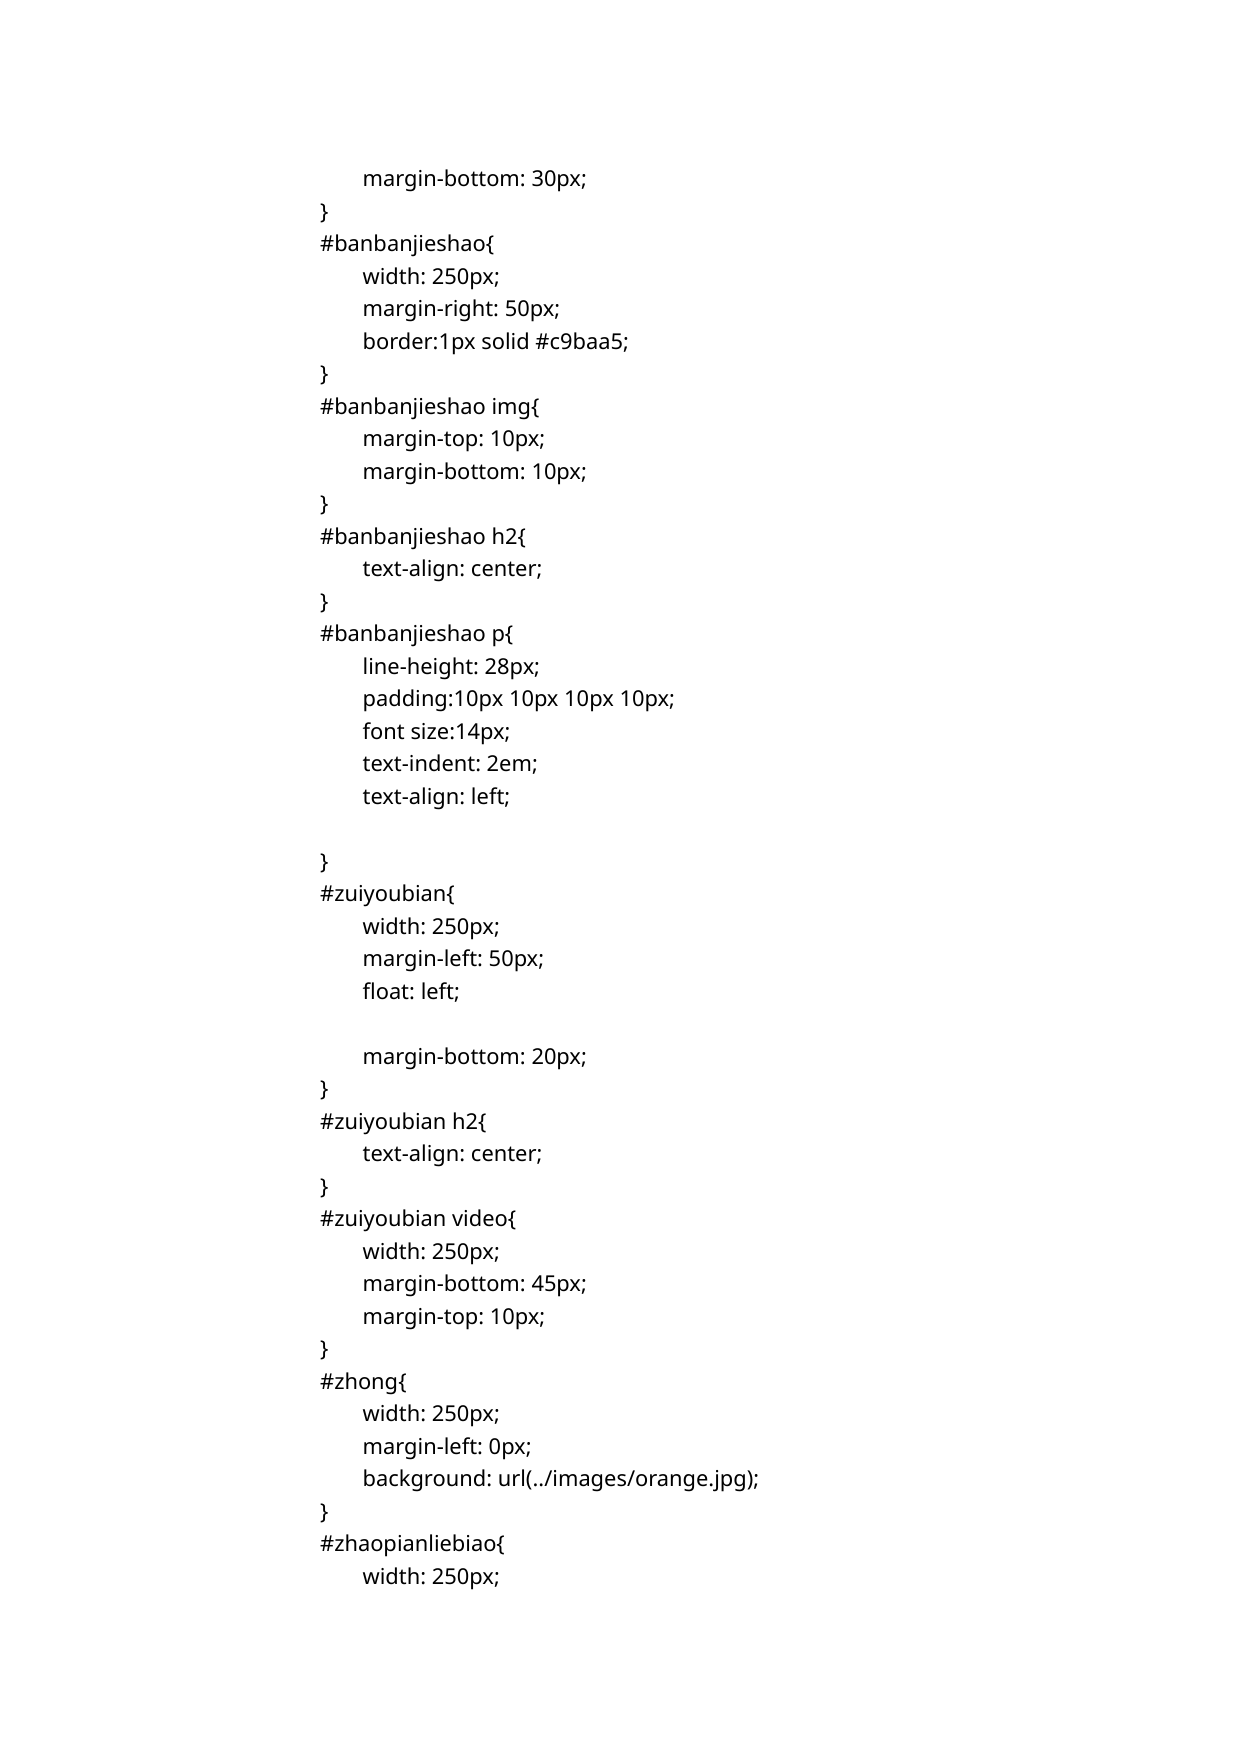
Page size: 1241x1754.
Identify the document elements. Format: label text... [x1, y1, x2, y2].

list width: 250px; [276, 909, 1053, 942]
list #zhaopianliebiao{ [276, 1527, 1053, 1559]
list #banbanjieshao img{ [276, 389, 1053, 422]
list text-align: center; [276, 1137, 1053, 1169]
list margin-left: 0px; [276, 1429, 1053, 1462]
list background: url(../images/orange.jpg); [276, 1462, 1053, 1494]
list line-height: 28px; [276, 649, 1053, 682]
list #zhong{ [276, 1364, 1053, 1397]
list padding:10px 10px 10px 10px; [276, 682, 1053, 714]
list margin-bottom: 10px; [276, 454, 1053, 487]
list text-align: left; [276, 779, 1053, 812]
list width: 250px; [276, 259, 1053, 292]
list width: 250px; [276, 1559, 1053, 1592]
list #banbanjieshao h2{ [276, 519, 1053, 552]
list #zuiyoubian{ [276, 877, 1053, 909]
list #banbanjieshao p{ [276, 617, 1053, 649]
list } [276, 844, 1053, 877]
list margin-bottom: 30px; [276, 162, 1053, 194]
list margin-bottom: 20px; [276, 1039, 1053, 1072]
list #zuiyoubian h2{ [276, 1104, 1053, 1137]
list } [276, 1072, 1053, 1104]
list font size:14px; [276, 714, 1053, 747]
list width: 250px; [276, 1397, 1053, 1429]
list margin-right: 50px; [276, 292, 1053, 324]
list margin-bottom: 45px; [276, 1267, 1053, 1299]
list } [276, 1332, 1053, 1364]
list border:1px solid #c9baa5; [276, 324, 1053, 357]
list #zuiyoubian video{ [276, 1202, 1053, 1234]
list text-align: center; [276, 552, 1053, 584]
list } [276, 1494, 1053, 1527]
list } [276, 357, 1053, 389]
list margin-left: 50px; [276, 942, 1053, 974]
list } [276, 1169, 1053, 1202]
list text-indent: 2em; [276, 747, 1053, 779]
list margin-top: 10px; [276, 1299, 1053, 1332]
list #banbanjieshao{ [276, 227, 1053, 259]
list margin-top: 10px; [276, 422, 1053, 454]
list float: left; [276, 974, 1053, 1007]
list } [276, 194, 1053, 227]
list } [276, 487, 1053, 519]
list width: 250px; [276, 1234, 1053, 1267]
list } [276, 584, 1053, 617]
